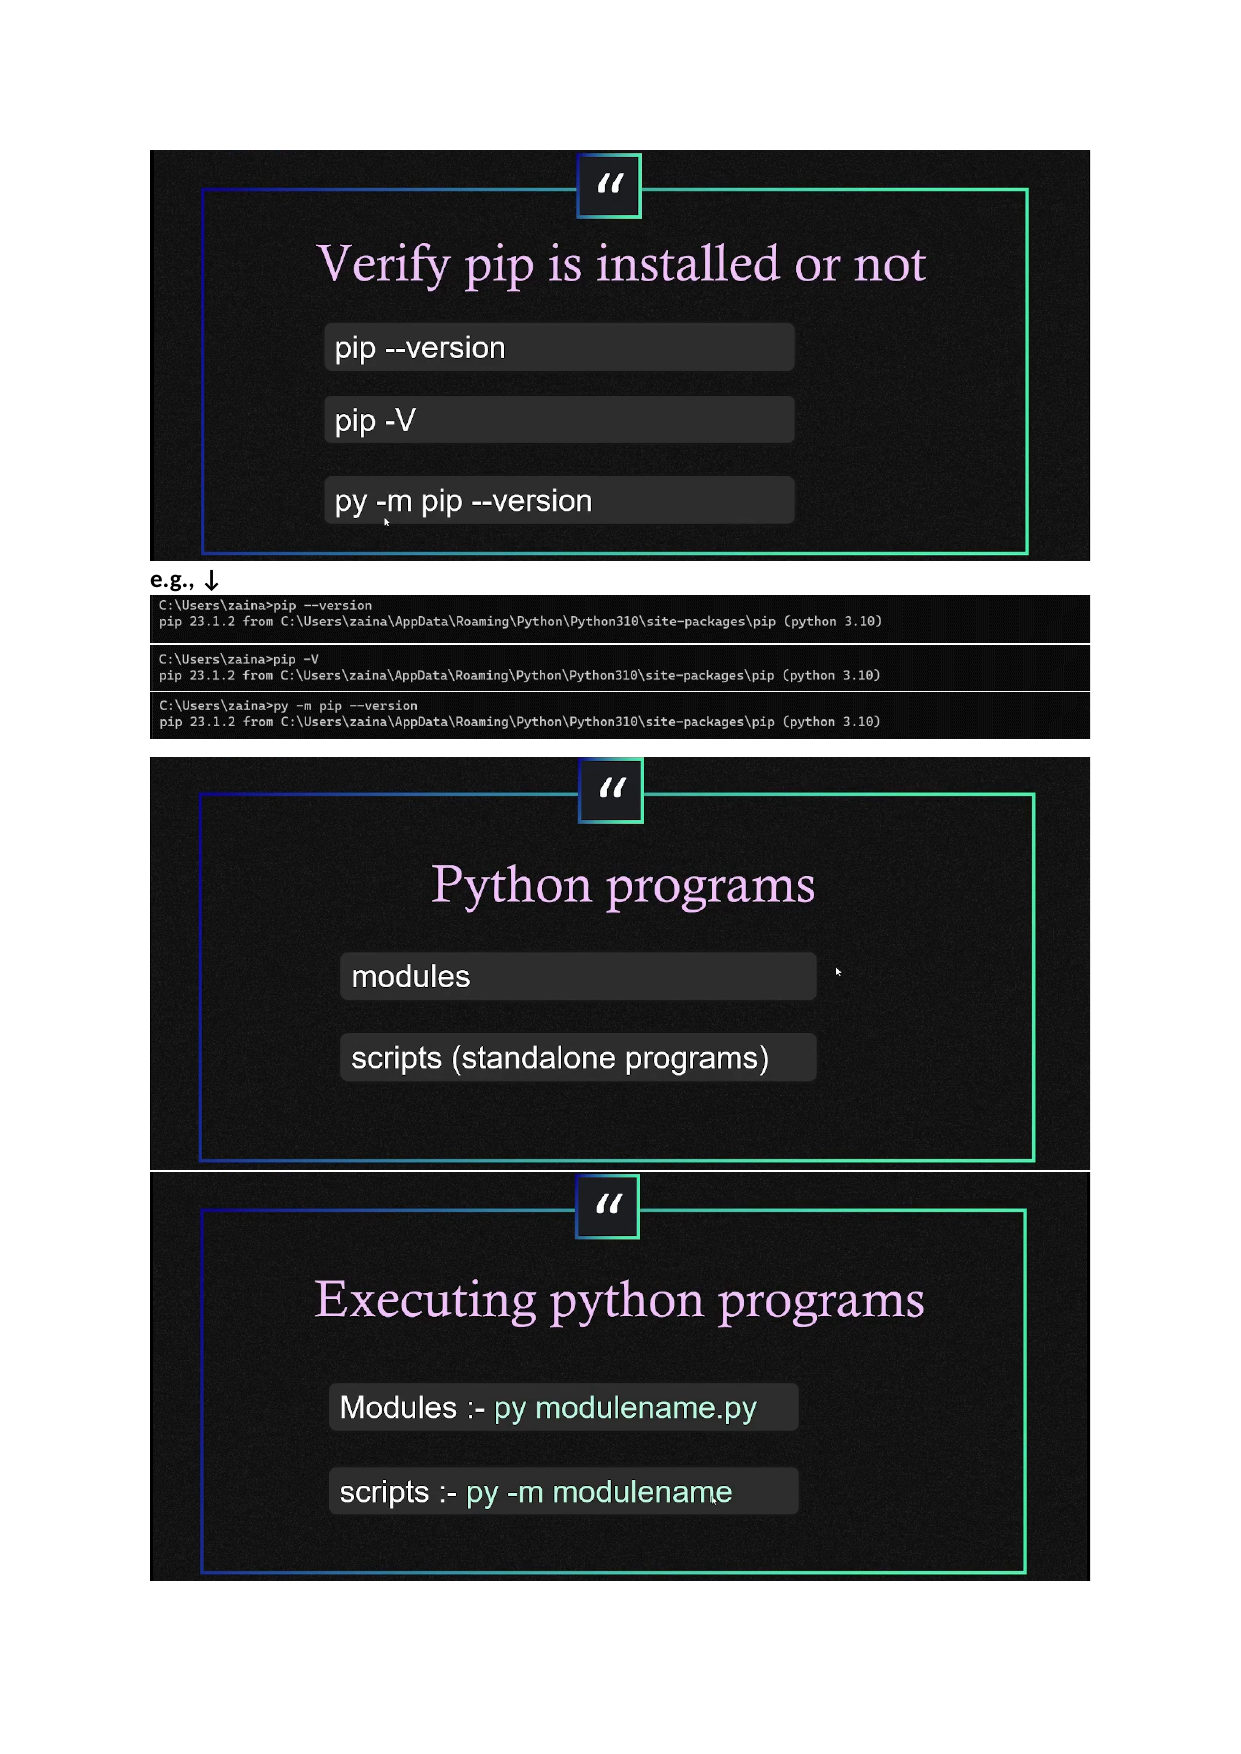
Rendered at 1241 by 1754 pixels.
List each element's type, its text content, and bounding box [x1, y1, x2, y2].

picture [150, 757, 1091, 1170]
picture [150, 645, 1091, 691]
picture [150, 692, 1091, 739]
picture [150, 1172, 1091, 1581]
picture [150, 150, 1091, 561]
text e.g., ↓ [150, 561, 1090, 595]
picture [150, 595, 1091, 643]
